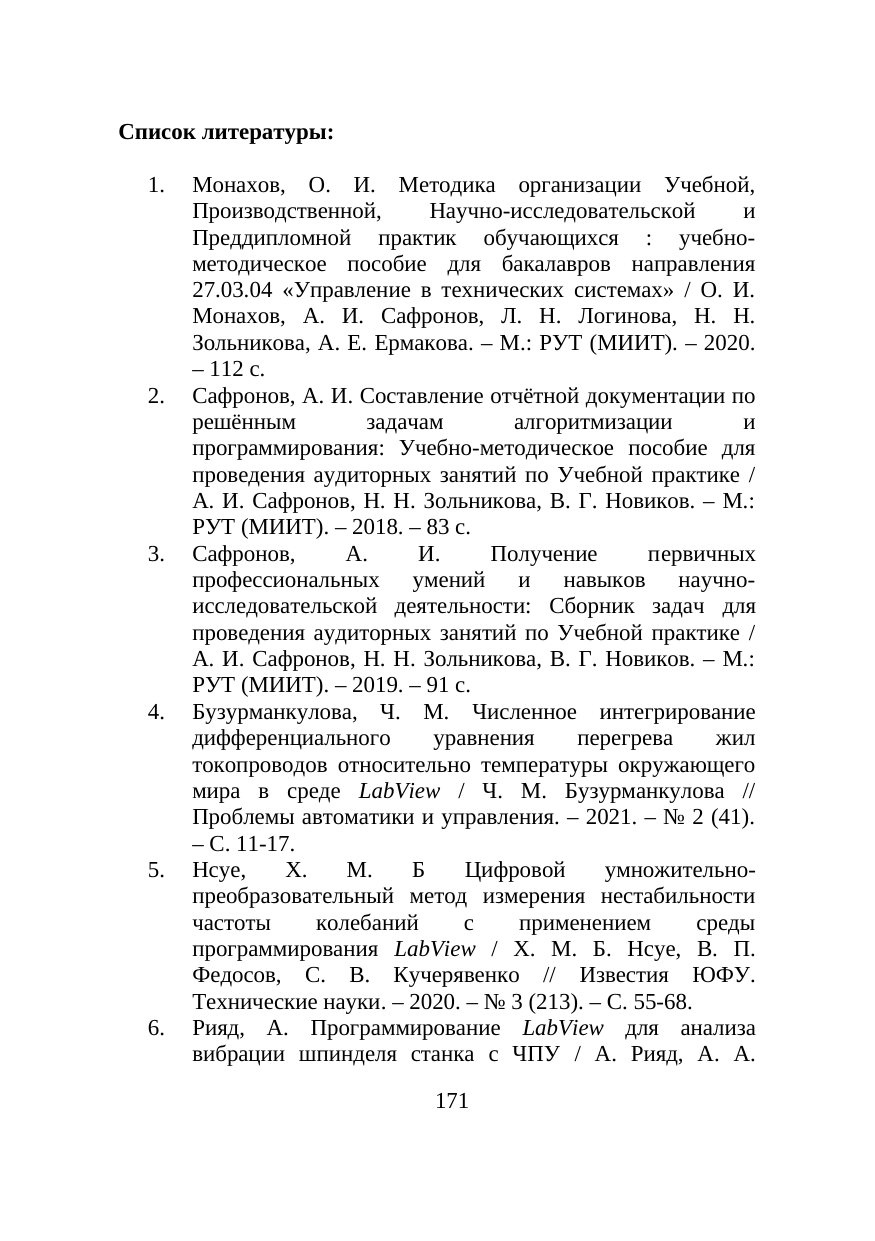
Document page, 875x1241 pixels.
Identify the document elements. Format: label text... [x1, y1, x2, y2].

text 2. Сафронов, А. И. Составление отчётной документации по решённым задачам алгоритмизации и программирования: Учебно-методическое пособие для проведения аудиторных занятий по Учебной практике / А. И. Сафронов, Н. Н. Зольникова, В. Г. Новиков. – М.: РУТ (МИИТ). – 2018. – 83 с. [148, 382, 756, 540]
subtitle Список литературы: [118, 118, 756, 144]
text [148, 1014, 756, 1067]
text 3. Сафронов, А. И. Получение первичных профессиональных умений и навыков научно-исследовательской деятельности: Сборник задач для проведения аудиторных занятий по Учебной практике / А. И. Сафронов, Н. Н. Зольникова, В. Г. Новиков. – М.: РУТ (МИИТ). – 2019. – 91 с. [148, 540, 756, 698]
text 1. Монахов, О. И. Методика организации Учебной, Производственной, Научно-исследовательской и Преддипломной практик обучающихся : учебно-методическое пособие для бакалавров направления 27.03.04 «Управление в технических системах» / О. И. Монахов, А. И. Сафронов, Л. Н. Логинова, Н. Н. Зольникова, А. Е. Ермакова. – М.: РУТ (МИИТ). – 2020. – 112 с. [148, 171, 756, 382]
text 4. Бузурманкулова, Ч. М. Численное интегрирование дифференциального уравнения перегрева жил токопроводов относительно температуры окружающего мира в среде LabView / Ч. М. Бузурманкулова // Проблемы автоматики и управления. – 2021. – № 2 (41). – С. 11-17. [148, 698, 756, 856]
text 5. Нсуе, Х. М. Б Цифровой умножительно-преобразовательный метод измерения нестабильности частоты колебаний с применением среды программирования LabView / Х. М. Б. Нсуе, В. П. Федосов, С. В. Кучерявенко // Известия ЮФУ. Технические науки. – 2020. – № 3 (213). – С. 55-68. [148, 856, 756, 1014]
